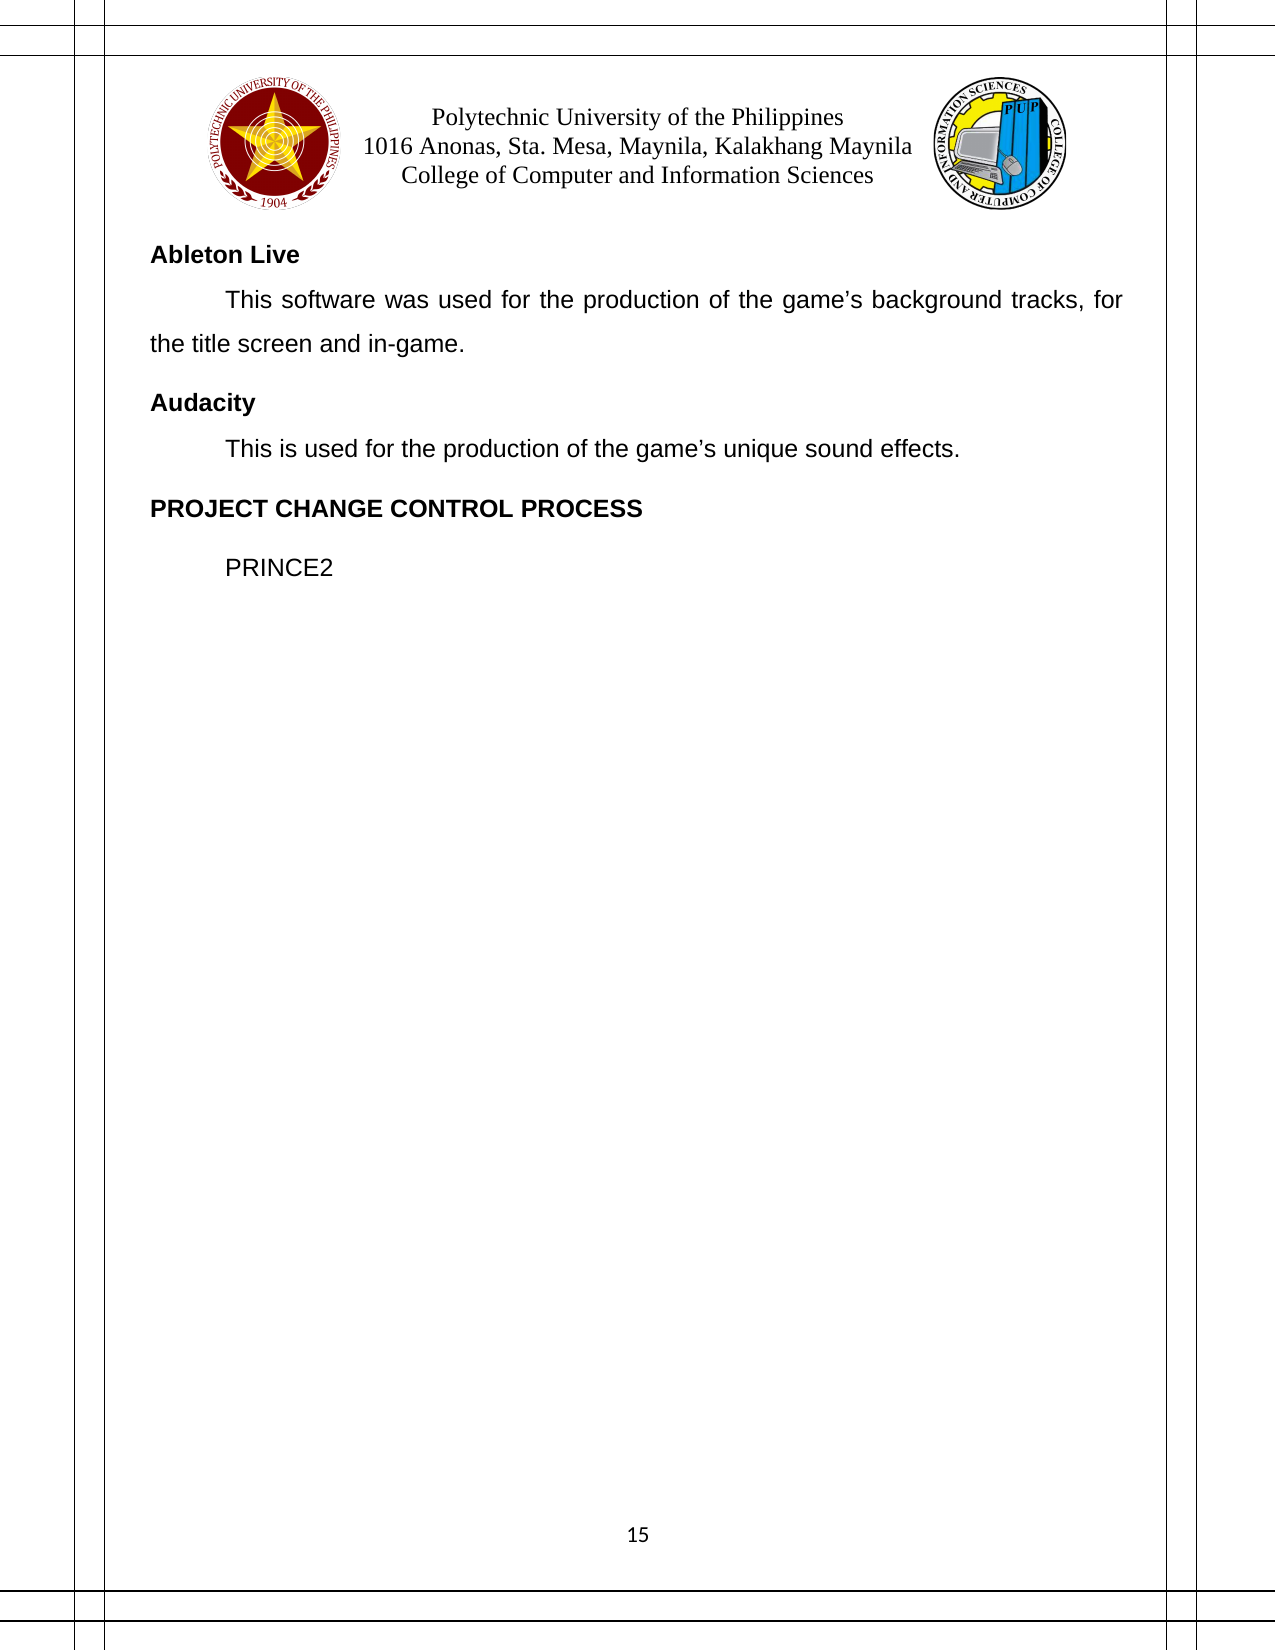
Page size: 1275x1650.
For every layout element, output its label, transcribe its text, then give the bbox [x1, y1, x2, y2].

text Ableton Live [150, 240, 1125, 269]
picture [933, 77, 1067, 210]
list This software was used for the production of the game’s background tracks, for the title screen and in-game. [150, 285, 1125, 357]
text PROJECT CHANGE CONTROL PROCESS [150, 493, 1125, 522]
picture [207, 77, 341, 210]
text Audacity [150, 388, 1125, 417]
list This is used for the production of the game’s unique sound effects. [150, 434, 1125, 462]
text PRINCE2 [150, 553, 1125, 582]
